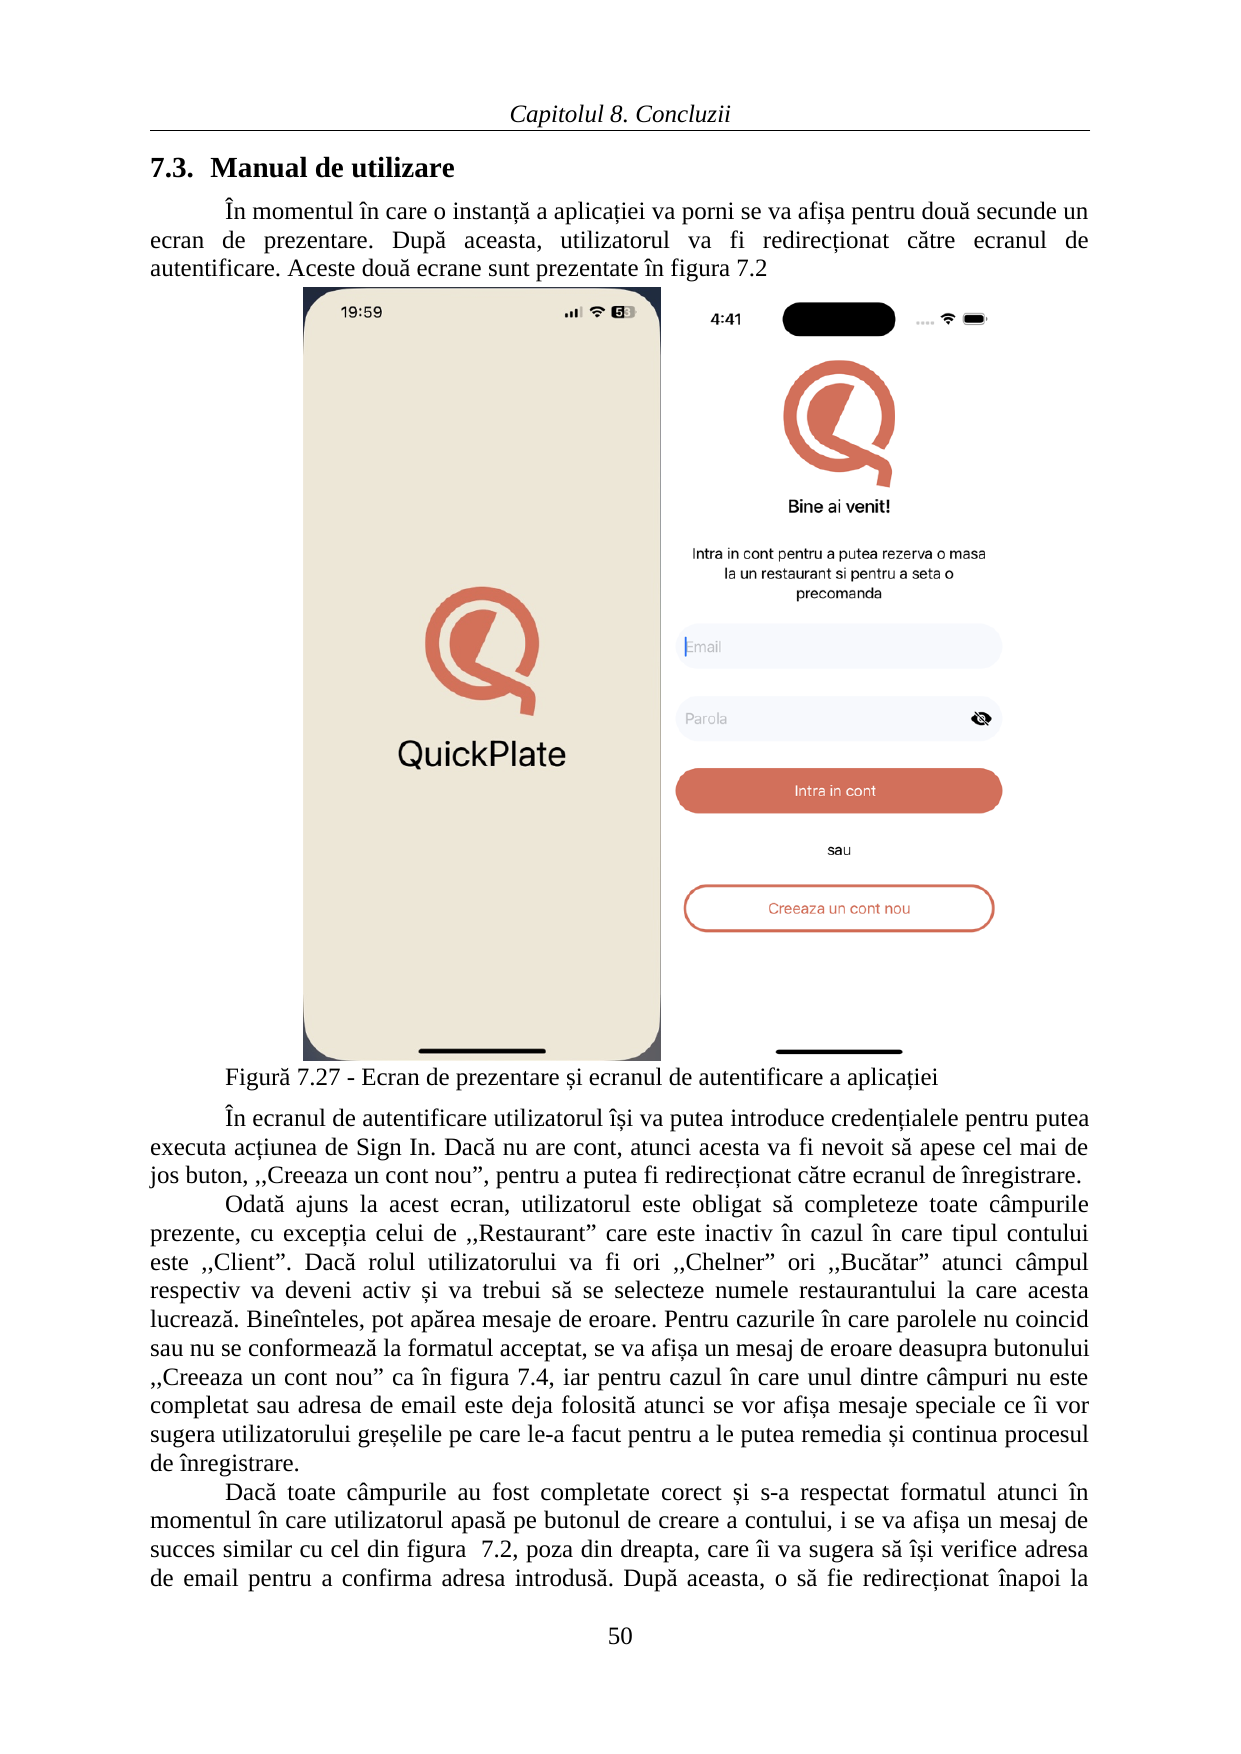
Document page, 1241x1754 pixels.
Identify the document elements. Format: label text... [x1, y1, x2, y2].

picture [297, 282, 1019, 1062]
text În ecranul de autentificare utilizatorul își va putea introduce credențialele pentru putea executa acțiunea de Sign In. Dacă nu are cont, atunci acesta va fi nevoit să apese cel mai de jos buton, ,,Creeaza un cont nou”, pentru a putea fi redirecționat către ecranul de înregistrare. [150, 1103, 1090, 1189]
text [150, 1477, 1090, 1592]
text În momentul în care o instanță a aplicației va porni se va afișa pentru două secunde un ecran de prezentare. După aceasta, utilizatorul va fi redirecționat către ecranul de autentificare. Aceste două ecrane sunt prezentate în figura 7.2 [150, 196, 1090, 282]
subtitle Manual de utilizare [150, 150, 1090, 183]
text Odată ajuns la acest ecran, utilizatorul este obligat să completeze toate câmpurile prezente, cu excepția celui de ,,Restaurant” care este inactiv în cazul în care tipul contului este ,,Client”. Dacă rolul utilizatorului va fi ori ,,Chelner” ori ,,Bucătar” atunci câmpul respectiv va deveni activ și va trebui să se selecteze numele restaurantului la care acesta lucrează. Bineînteles, pot apărea mesaje de eroare. Pentru cazurile în care parolele nu coincid sau nu se conformează la formatul acceptat, se va afișa un mesaj de eroare deasupra butonului ,,Creeaza un cont nou” ca în figura 7.4, iar pentru cazul în care unul dintre câmpuri nu este completat sau adresa de email este deja folosită atunci se vor afișa mesaje speciale ce îi vor sugera utilizatorului greșelile pe care le-a facut pentru a le putea remedia și continua procesul de înregistrare. [150, 1189, 1090, 1477]
